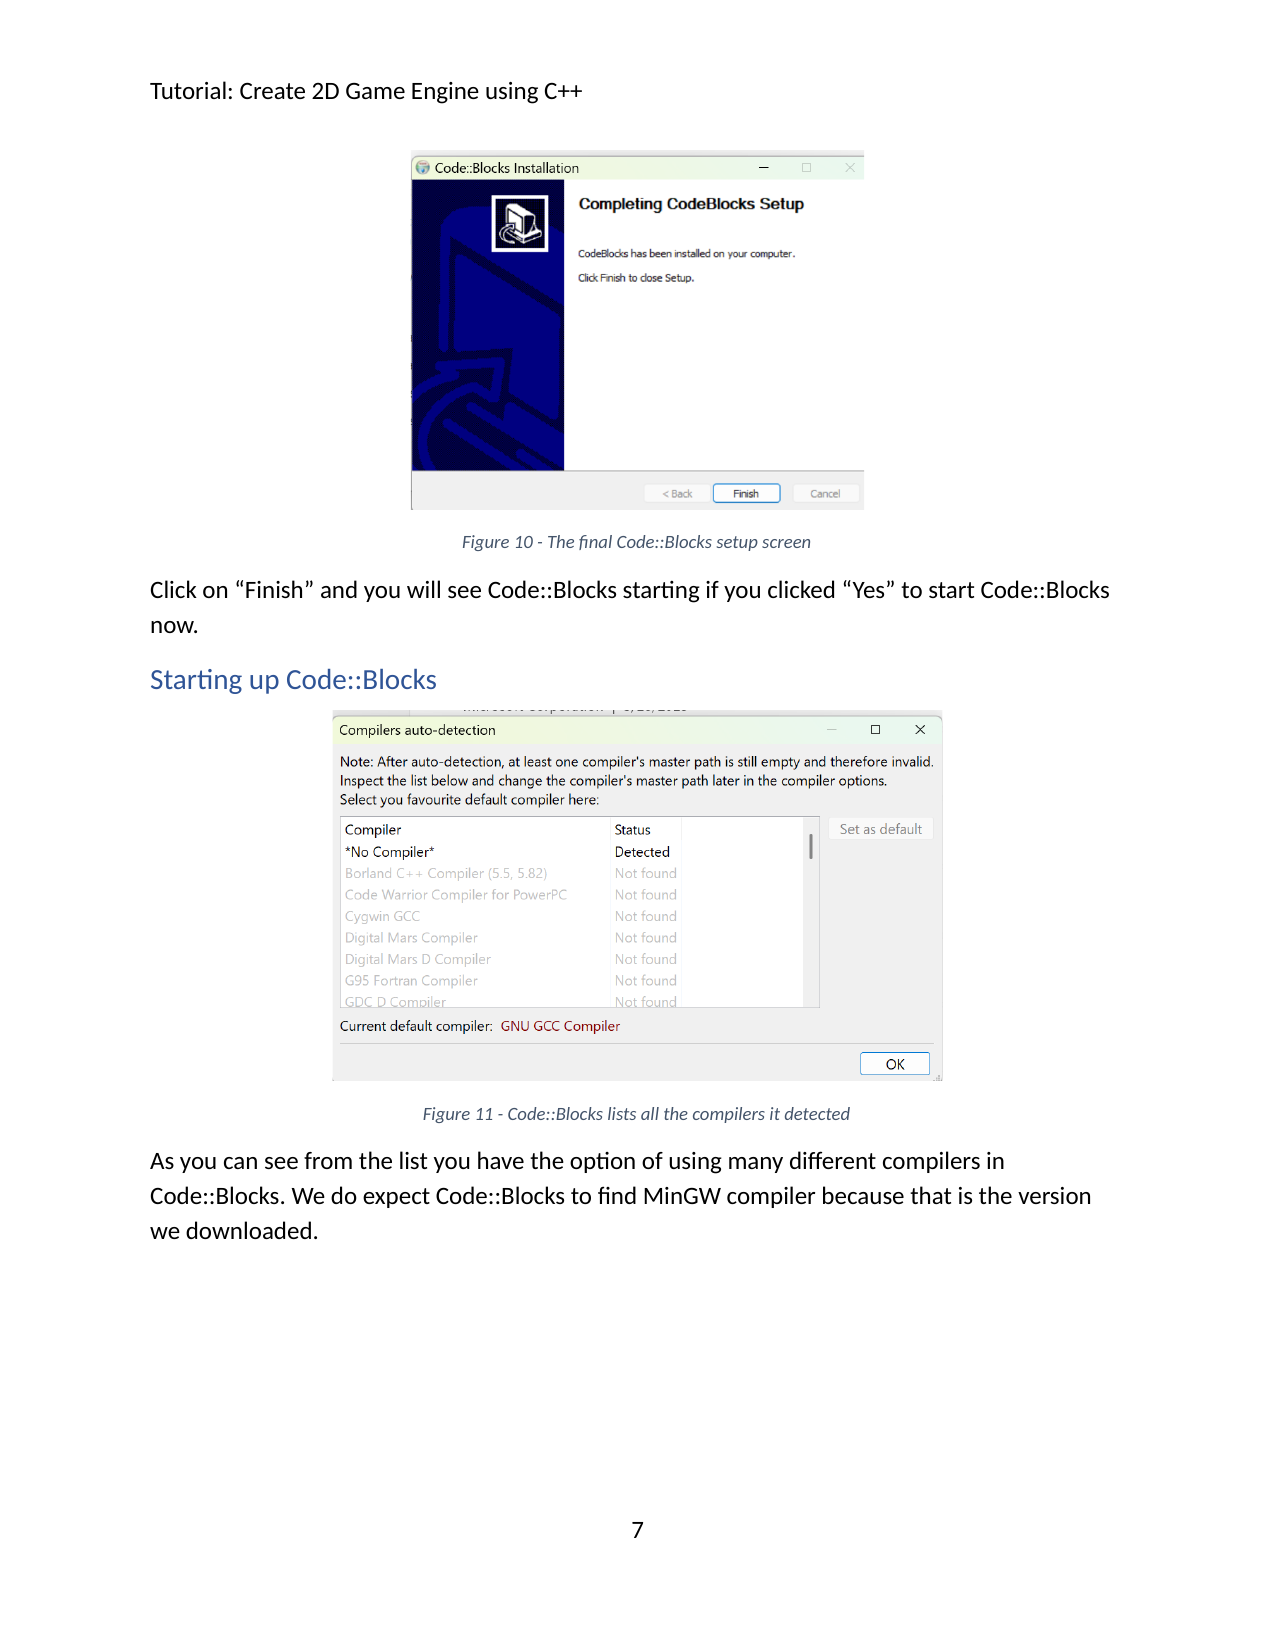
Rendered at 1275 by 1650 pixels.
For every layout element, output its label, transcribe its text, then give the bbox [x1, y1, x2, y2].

subtitle Starting up Code::Blocks [150, 661, 1125, 697]
text Figure 10 - The final Code::Blocks setup screen [150, 531, 1125, 553]
text Figure 11 - Code::Blocks lists all the compilers it detected [150, 1102, 1125, 1125]
picture [332, 710, 943, 1081]
picture [410, 150, 865, 510]
text Click on “Finish” and you will see Code::Blocks starting if you clicked “Yes” to start Code::Blocks now. [150, 574, 1125, 640]
text As you can see from the list you have the option of using many different compilers in Code::Blocks. We do expect Code::Blocks to find MinGW compiler because that is the version we downloaded. [150, 1146, 1125, 1246]
